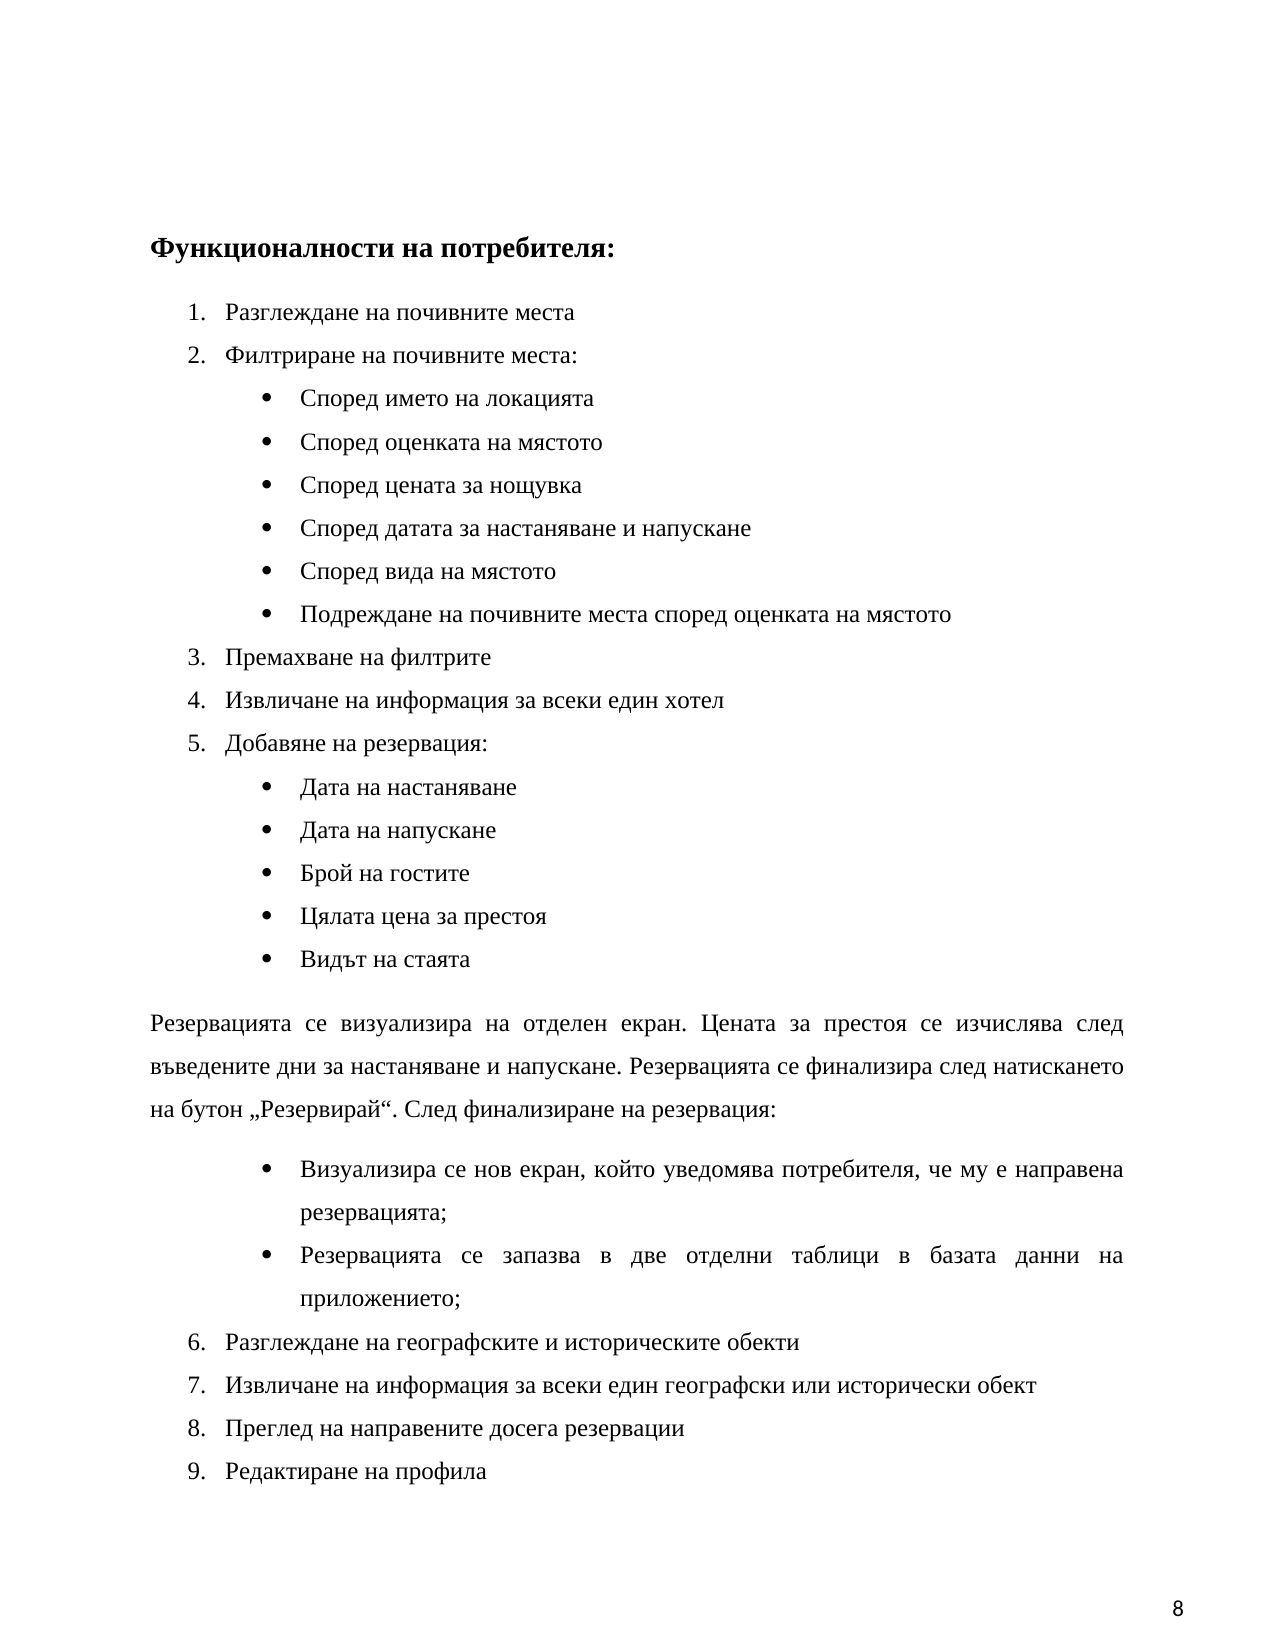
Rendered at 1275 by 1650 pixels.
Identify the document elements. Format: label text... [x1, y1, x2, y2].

list Резервацията се запазва в две отделни таблици в базата данни на приложението; [262, 1240, 1125, 1312]
list Визуализира се нов екран, който уведомява потребителя, че му е направена резервацията; [262, 1154, 1125, 1226]
list Добавяне на резервация: [187, 728, 1125, 757]
list Извличане на информация за всеки един хотел [187, 685, 1125, 714]
list Цялата цена за престоя [262, 901, 1125, 930]
list Филтриране на почивните места: [187, 340, 1125, 369]
list Според оценката на мястото [262, 427, 1125, 455]
list Премахване на филтрите [187, 642, 1125, 671]
text Функционалности на потребителя: [150, 230, 1125, 264]
list Разглеждане на почивните места [187, 297, 1125, 326]
list Редактиране на профила [187, 1456, 1125, 1485]
list Според цената за нощувка [262, 470, 1125, 498]
list Видът на стаята [262, 944, 1125, 973]
list Дата на напускане [262, 815, 1125, 843]
text Резервацията се визуализира на отделен екран. Цената за престоя се изчислява след въведените дни за настаняване и напускане. Резервацията се финализира след натискането на бутон „Резервирай“. След финализиране на резервация: [150, 1008, 1125, 1123]
list Извличане на информация за всеки един географски или исторически обект [187, 1370, 1125, 1398]
list Според вида на мястото [262, 556, 1125, 585]
list Разглеждане на географските и историческите обекти [187, 1327, 1125, 1355]
list Според датата за настаняване и напускане [262, 513, 1125, 542]
list Брой на гостите [262, 858, 1125, 887]
list Дата на настаняване [262, 772, 1125, 800]
list Подреждане на почивните места според оценката на мястото [262, 599, 1125, 628]
list Преглед на направените досега резервации [187, 1413, 1125, 1442]
list Според името на локацията [262, 383, 1125, 412]
